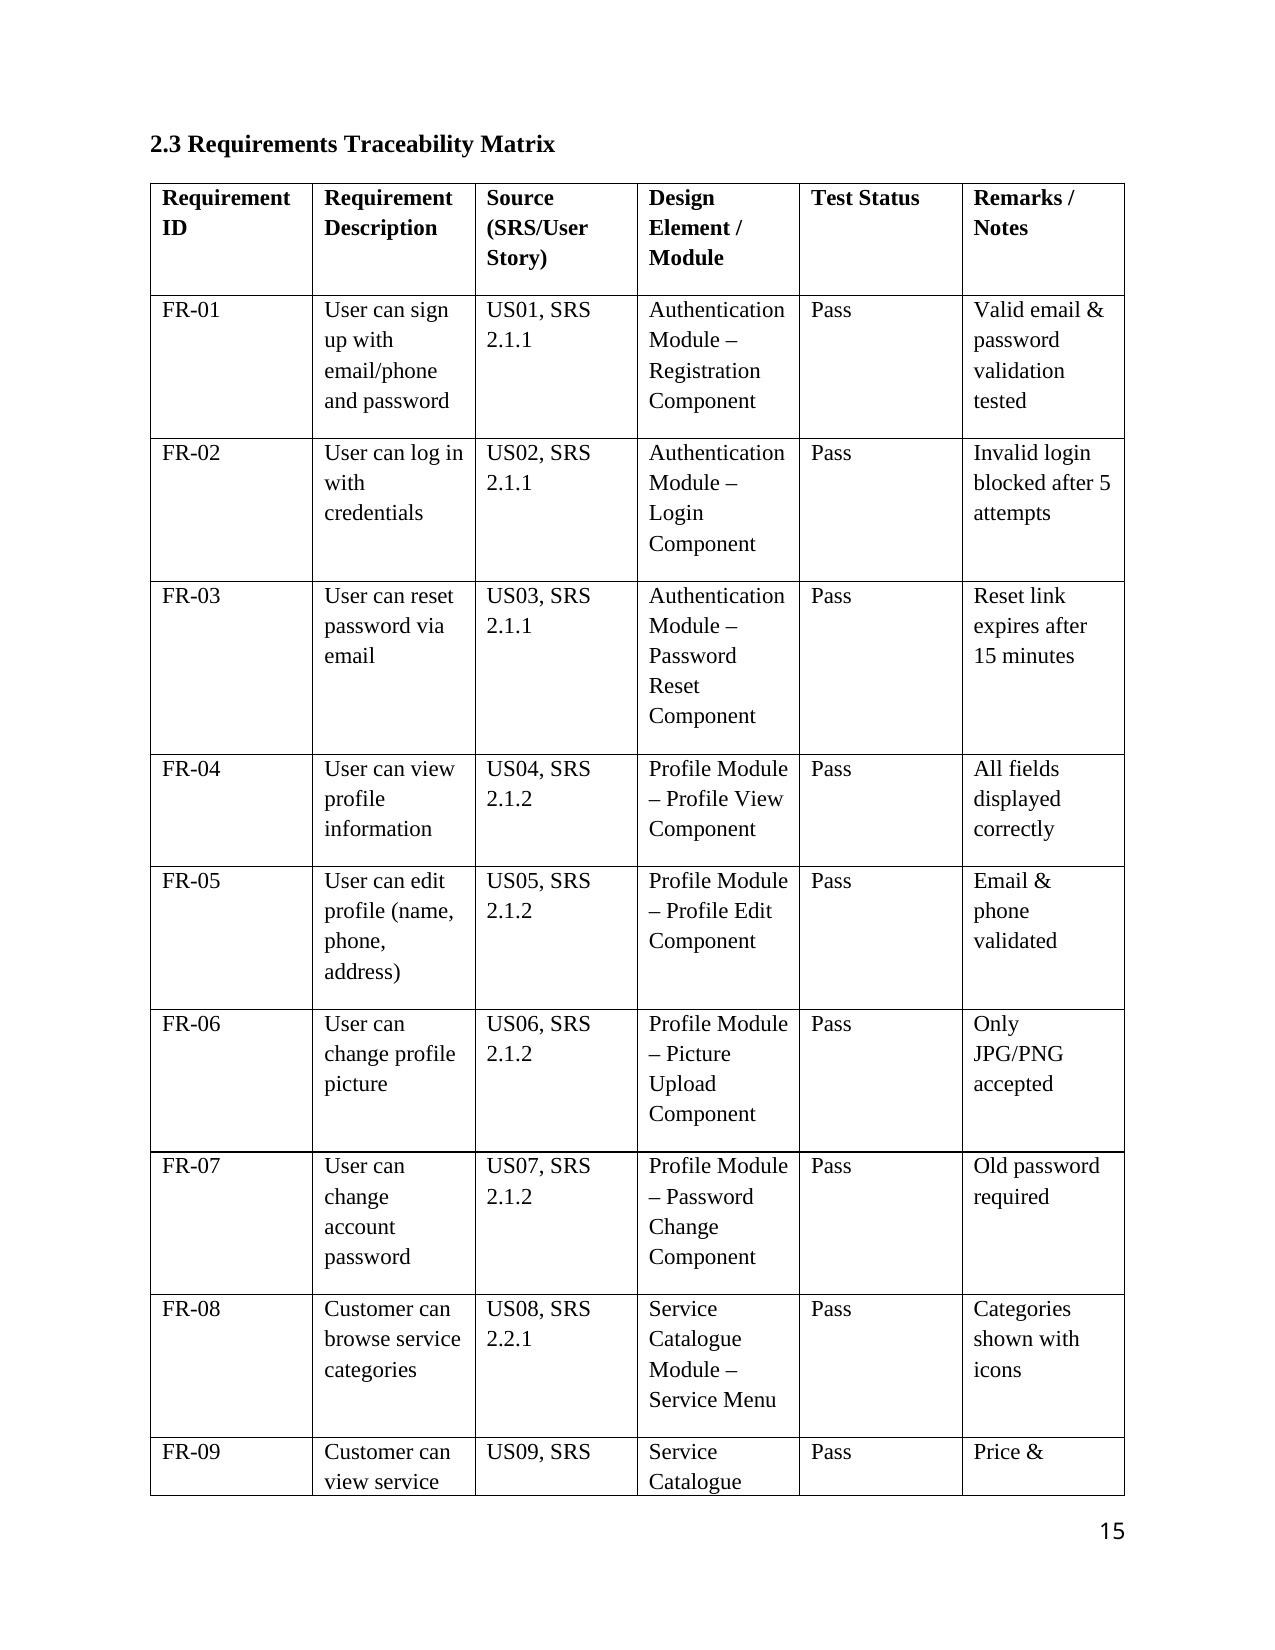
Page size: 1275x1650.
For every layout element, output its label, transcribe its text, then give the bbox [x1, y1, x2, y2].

table_header Design Element / Module [638, 184, 799, 295]
table_cell Authentication Module – Password Reset Component [638, 582, 799, 753]
table_cell Profile Module – Password Change Component [638, 1153, 799, 1294]
table_cell US03, SRS 2.1.1 [476, 582, 637, 753]
table_cell FR-04 [151, 755, 312, 866]
table_cell Categories shown with icons [963, 1295, 1124, 1437]
table_header Requirement Description [313, 184, 475, 295]
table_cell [313, 1438, 475, 1494]
table_cell FR-06 [151, 1010, 312, 1151]
table_cell Authentication Module – Registration Component [638, 296, 799, 438]
table_cell FR-09 [151, 1438, 312, 1494]
table_cell FR-05 [151, 867, 312, 1009]
table_cell US06, SRS 2.1.2 [476, 1010, 637, 1151]
table_cell User can log in with credentials [313, 439, 475, 581]
table_cell Authentication Module – Login Component [638, 439, 799, 581]
table_cell All fields displayed correctly [963, 755, 1124, 866]
table_cell US09, SRS 2.2.1 [476, 1438, 637, 1494]
table_cell Reset link expires after 15 minutes [963, 582, 1124, 753]
table_cell Pass [800, 1153, 962, 1294]
table_header Test Status [800, 184, 962, 295]
text 2.3 Requirements Traceability Matrix [150, 129, 1125, 158]
table_cell FR-08 [151, 1295, 312, 1437]
table_cell User can view profile information [313, 755, 475, 866]
table_cell Pass [800, 1438, 962, 1494]
table_cell User can change account password [313, 1153, 475, 1294]
table_cell FR-03 [151, 582, 312, 753]
table_cell Service Catalogue Module – Service Menu [638, 1295, 799, 1437]
table_cell Pass [800, 755, 962, 866]
table_cell Customer can browse service categories [313, 1295, 475, 1437]
table_cell FR-01 [151, 296, 312, 438]
table_cell US07, SRS 2.1.2 [476, 1153, 637, 1294]
table_cell FR-07 [151, 1153, 312, 1294]
table_cell User can change profile picture [313, 1010, 475, 1151]
table_cell Valid email & password validation tested [963, 296, 1124, 438]
table_cell Pass [800, 439, 962, 581]
table_cell Profile Module – Profile Edit Component [638, 867, 799, 1009]
table_cell Pass [800, 867, 962, 1009]
table_cell Profile Module – Picture Upload Component [638, 1010, 799, 1151]
table_cell Pass [800, 296, 962, 438]
table_header Remarks / Notes [963, 184, 1124, 295]
table_cell US01, SRS 2.1.1 [476, 296, 637, 438]
table_cell Email & phone validated [963, 867, 1124, 1009]
table_cell US05, SRS 2.1.2 [476, 867, 637, 1009]
table_cell User can edit profile (name, phone, address) [313, 867, 475, 1009]
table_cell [638, 1438, 799, 1494]
table_cell US08, SRS 2.2.1 [476, 1295, 637, 1437]
table_header Requirement ID [151, 184, 312, 295]
table_cell Pass [800, 1295, 962, 1437]
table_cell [963, 1438, 1124, 1494]
table_cell FR-02 [151, 439, 312, 581]
table_cell Only JPG/PNG accepted [963, 1010, 1124, 1151]
table_cell Pass [800, 1010, 962, 1151]
table_cell US02, SRS 2.1.1 [476, 439, 637, 581]
table_cell Pass [800, 582, 962, 753]
table_header Source (SRS/User Story) [476, 184, 637, 295]
table_cell Old password required [963, 1153, 1124, 1294]
table_cell US04, SRS 2.1.2 [476, 755, 637, 866]
table_cell Profile Module – Profile View Component [638, 755, 799, 866]
table_cell User can sign up with email/phone and password [313, 296, 475, 438]
table_cell Invalid login blocked after 5 attempts [963, 439, 1124, 581]
table_cell User can reset password via email [313, 582, 475, 753]
